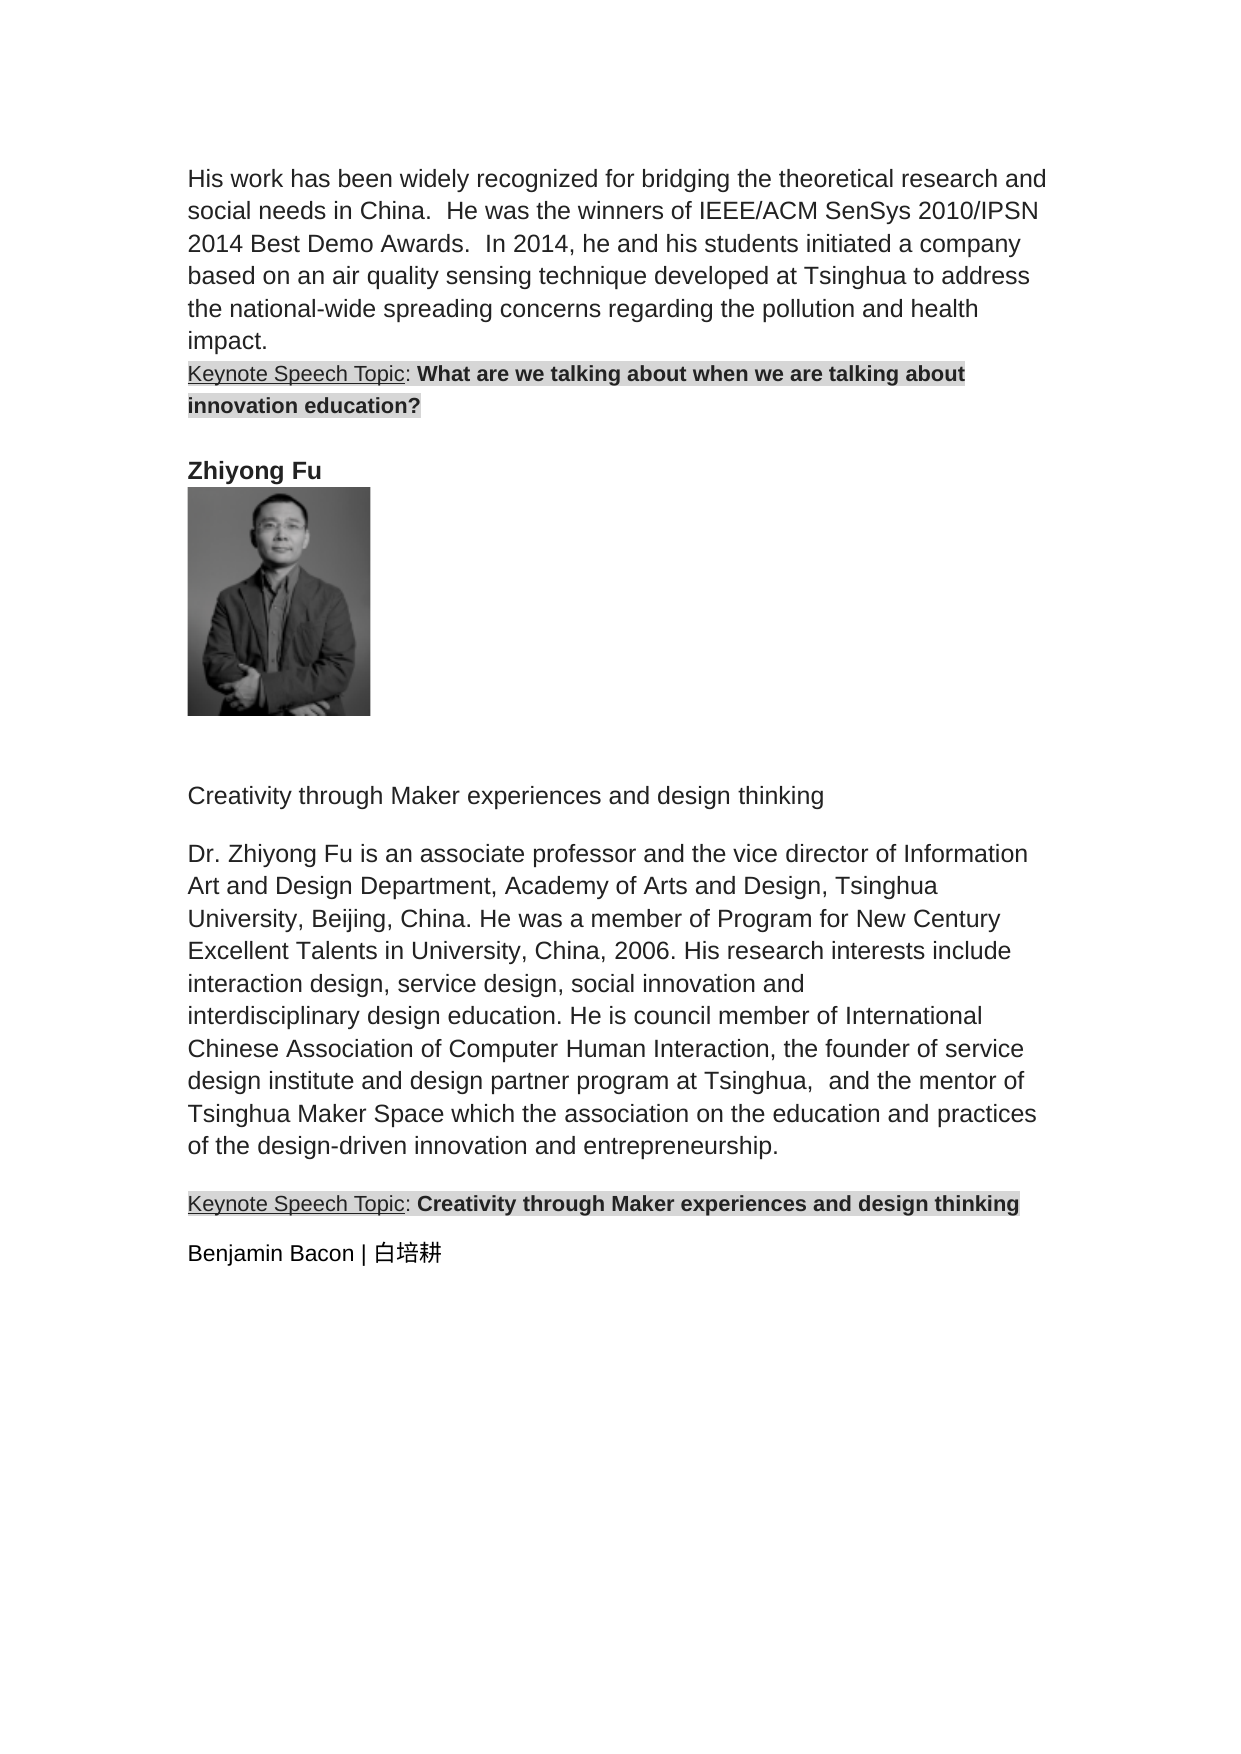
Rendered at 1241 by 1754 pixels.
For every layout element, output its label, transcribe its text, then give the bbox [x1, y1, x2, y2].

text His work has been widely recognized for bridging the theoretical research and social needs in China. He was the winners of IEEE/ACM SenSys 2010/IPSN 2014 Best Demo Awards. In 2014, he and his students initiated a company based on an air quality sensing technique developed at Tsinghua to address the national-wide spreading concerns regarding the pollution and health impact. [187, 162, 1053, 357]
text Dr. Zhiyong Fu is an associate professor and the vice director of Information Art and Design Department, Academy of Arts and Design, Tsinghua University, Beijing, China. He was a member of Program for New Century Excellent Talents in University, China, 2006. His research interests include interaction design, service design, social innovation and interdisciplinary design education. He is council member of International Chinese Association of Computer Human Interaction, the founder of service design institute and design partner program at Tsinghua, and the mentor of Tsinghua Maker Space which the association on the education and practices of the design-driven innovation and entrepreneurship. [187, 837, 1053, 1162]
picture [187, 487, 371, 716]
text Keynote Speech Topic: What are we talking about when we are talking about innovation education? [187, 357, 1053, 422]
text Creativity through Maker experiences and design thinking [187, 779, 1053, 812]
text Benjamin Bacon | 白培耕 [187, 1219, 1053, 1284]
text Zhiyong Fu [187, 454, 1053, 487]
text Keynote Speech Topic: Creativity through Maker experiences and design thinking [187, 1187, 1053, 1219]
